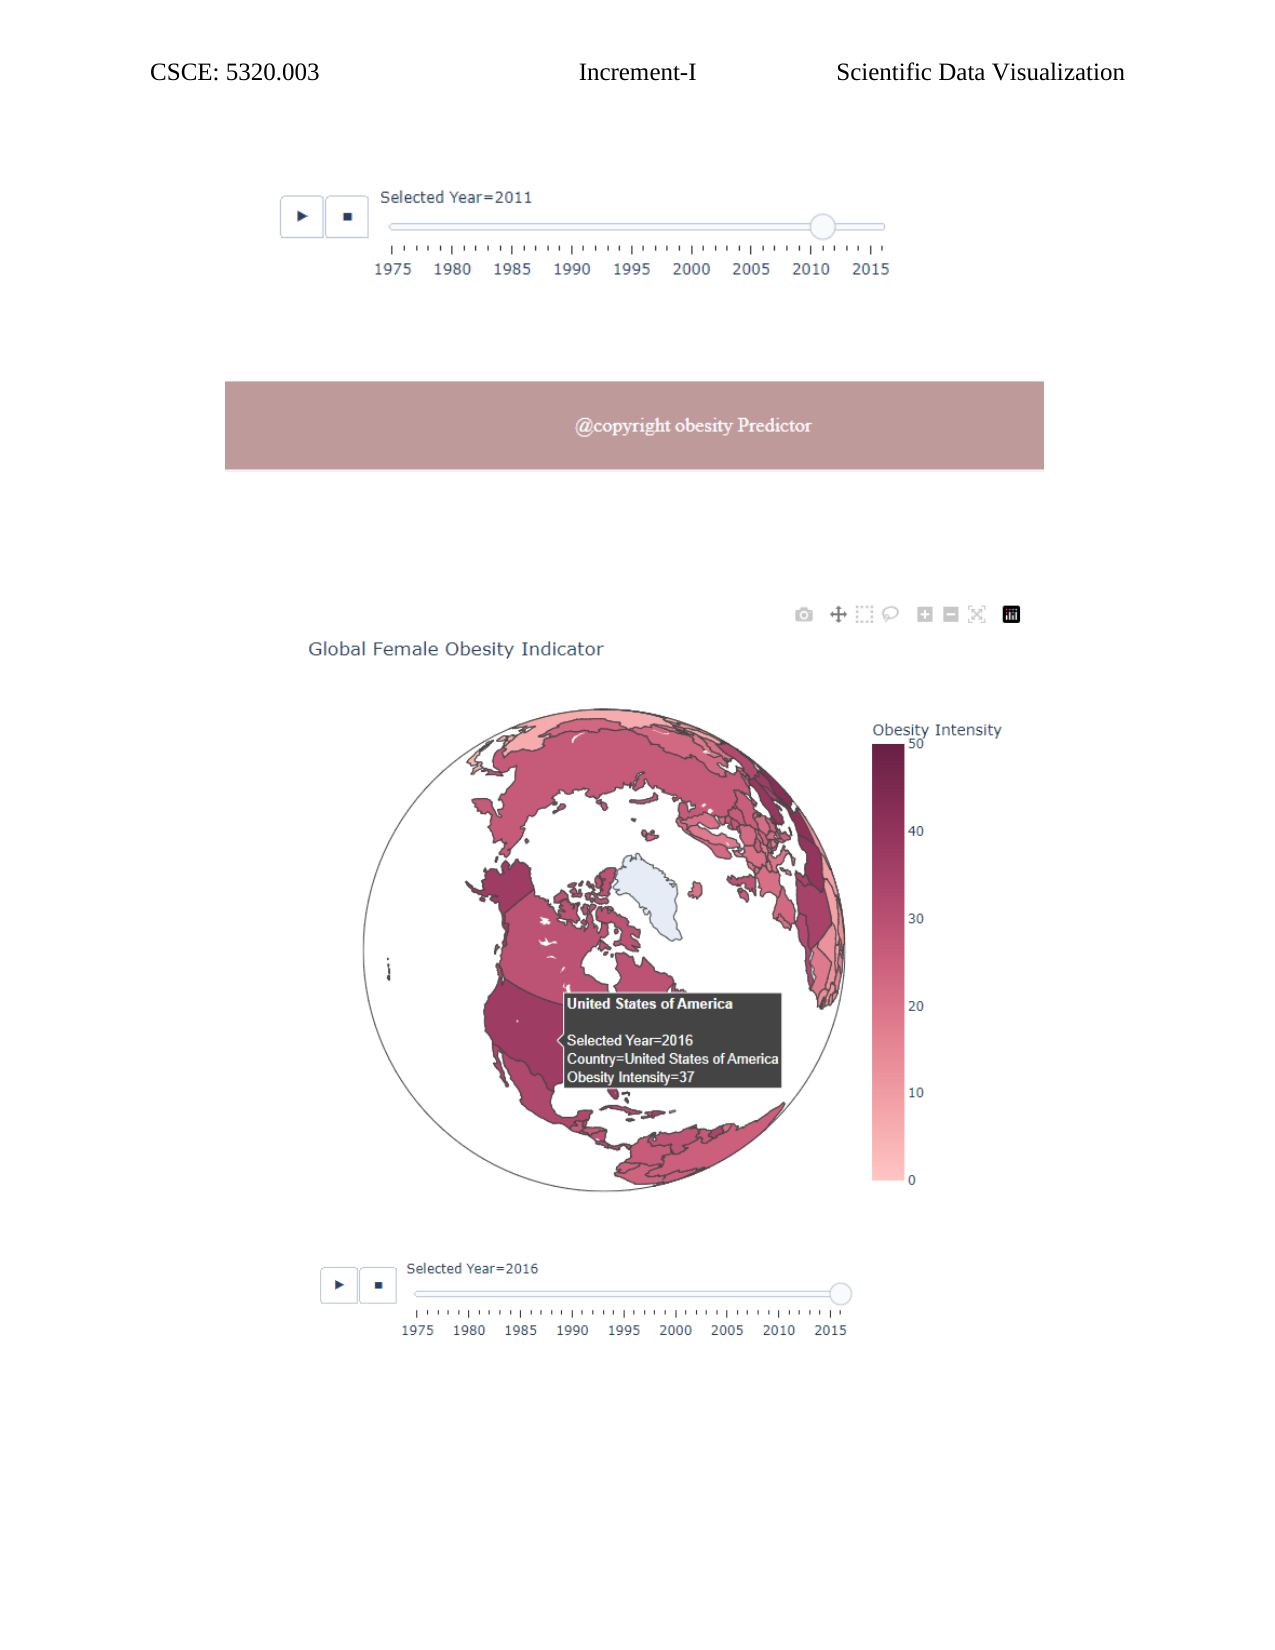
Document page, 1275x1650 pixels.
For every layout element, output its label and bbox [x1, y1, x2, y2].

picture [225, 150, 1044, 472]
picture [225, 585, 1034, 1399]
